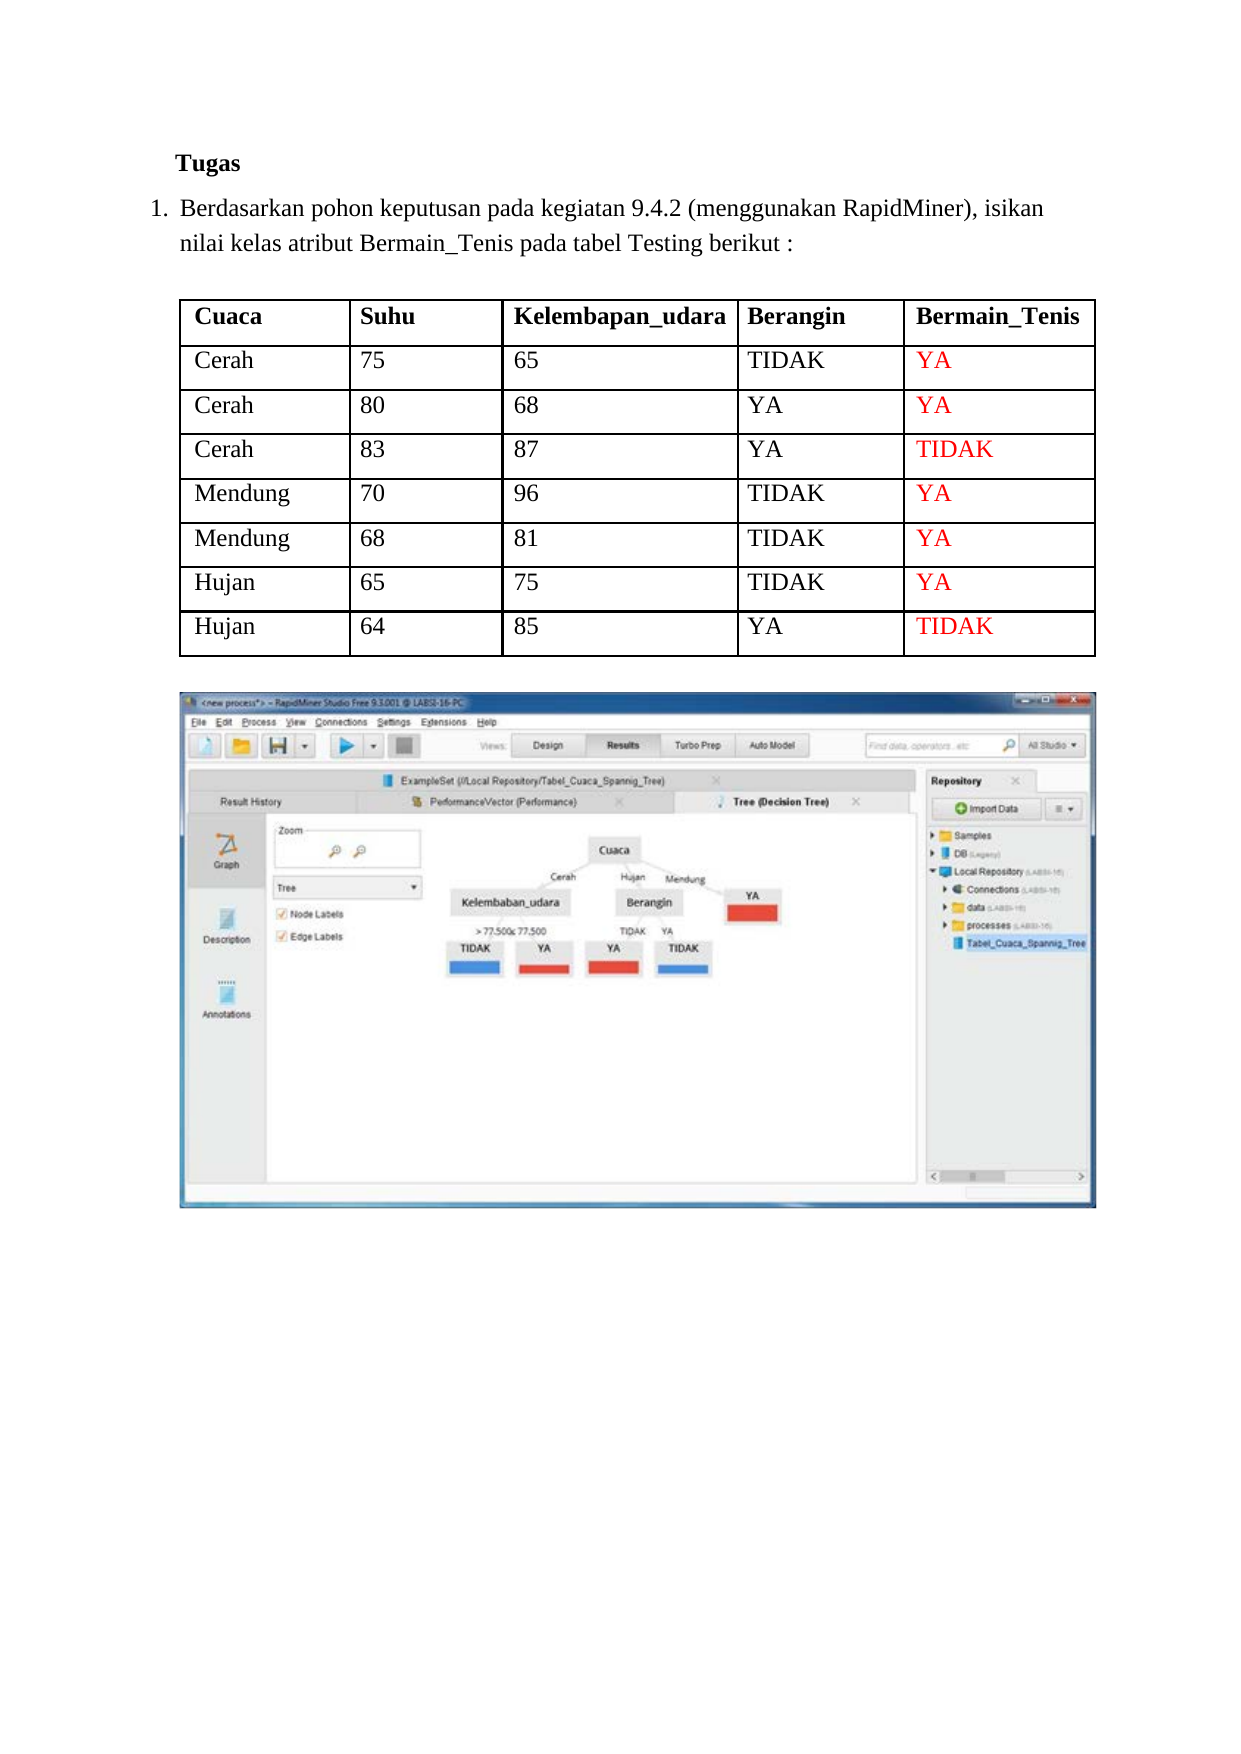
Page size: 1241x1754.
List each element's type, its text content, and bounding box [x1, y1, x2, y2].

table_cell Cerah [181, 347, 349, 389]
table_cell Mendung [181, 480, 349, 522]
picture [179, 692, 1098, 1210]
table_cell 75 [351, 347, 501, 389]
table_cell Mendung [181, 524, 349, 566]
table_header Berangin [739, 301, 903, 345]
table_cell YA [739, 435, 903, 477]
table_cell 81 [504, 524, 737, 566]
table_cell 64 [351, 613, 501, 655]
table_cell 70 [351, 480, 501, 522]
table_cell Hujan [181, 568, 349, 610]
table_cell TIDAK [739, 480, 903, 522]
table_cell 83 [351, 435, 501, 477]
table_cell Cerah [181, 391, 349, 433]
table_cell 75 [504, 568, 737, 610]
table_header Cuaca [181, 301, 349, 345]
table_cell Hujan [181, 613, 349, 655]
table_cell 80 [351, 391, 501, 433]
table_cell 87 [504, 435, 737, 477]
list Berdasarkan pohon keputusan pada kegiatan 9.4.2 (menggunakan RapidMiner), isikan nilai kelas atribut Bermain_Tenis pada tabel Testing berikut : [150, 193, 1091, 257]
table_cell 96 [504, 480, 737, 522]
table_header Suhu [351, 301, 501, 345]
subtitle Tugas [137, 148, 1228, 177]
table_header Bermain_Tenis [905, 301, 1094, 345]
table_cell YA [905, 480, 1094, 522]
table_cell TIDAK [905, 613, 1094, 655]
table_cell YA [739, 391, 903, 433]
table_cell 65 [504, 347, 737, 389]
table_cell YA [739, 613, 903, 655]
table_cell Cerah [181, 435, 349, 477]
table_cell TIDAK [905, 435, 1094, 477]
table_cell 65 [351, 568, 501, 610]
table_cell TIDAK [739, 347, 903, 389]
table_cell 68 [351, 524, 501, 566]
table_cell TIDAK [739, 524, 903, 566]
table_cell YA [905, 524, 1094, 566]
table_header Kelembapan_udara [504, 301, 737, 345]
table_cell YA [905, 347, 1094, 389]
table_cell 68 [504, 391, 737, 433]
table_cell YA [905, 391, 1094, 433]
table_cell YA [905, 568, 1094, 610]
table_cell 85 [504, 613, 737, 655]
table_cell TIDAK [739, 568, 903, 610]
